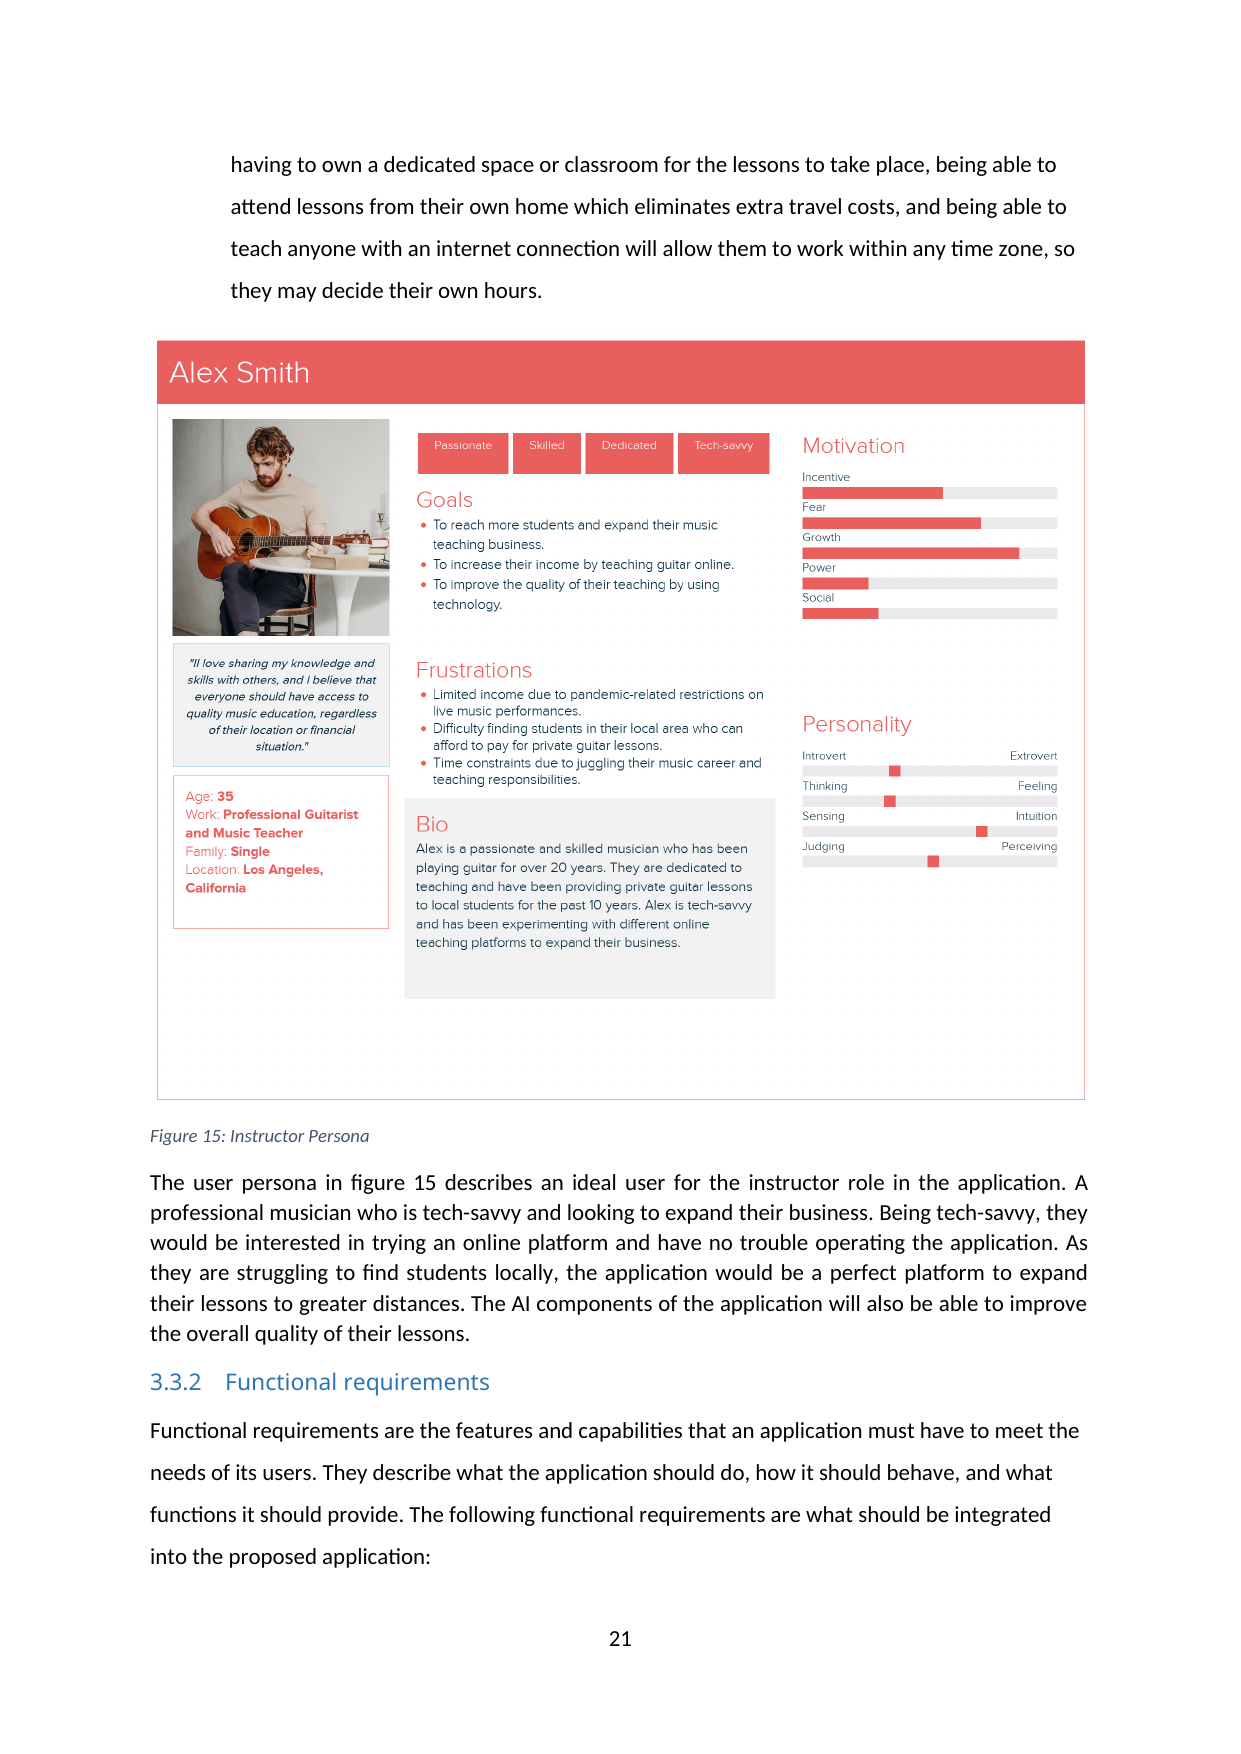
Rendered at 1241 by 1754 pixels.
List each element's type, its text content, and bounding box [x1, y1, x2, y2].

subtitle Functional requirements [150, 1366, 1090, 1397]
text The user persona in figure 15 describes an ideal user for the instructor role in the application. A professional musician who is tech-savvy and looking to expand their business. Being tech-savvy, they would be interested in trying an online platform and have no trouble operating the application. As they are struggling to find students locally, the application would be a perfect platform to expand their lessons to greater distances. The AI components of the application will also be able to improve the overall quality of their lessons. [150, 1168, 1090, 1347]
text Figure : Instructor Persona [150, 1124, 1090, 1147]
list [193, 150, 1090, 304]
text Functional requirements are the features and capabilities that an application must have to meet the needs of its users. They describe what the application should do, how it should behave, and what functions it should provide. The following functional requirements are what should be integrated into the proposed application: [150, 1416, 1090, 1570]
picture [150, 334, 1091, 1106]
